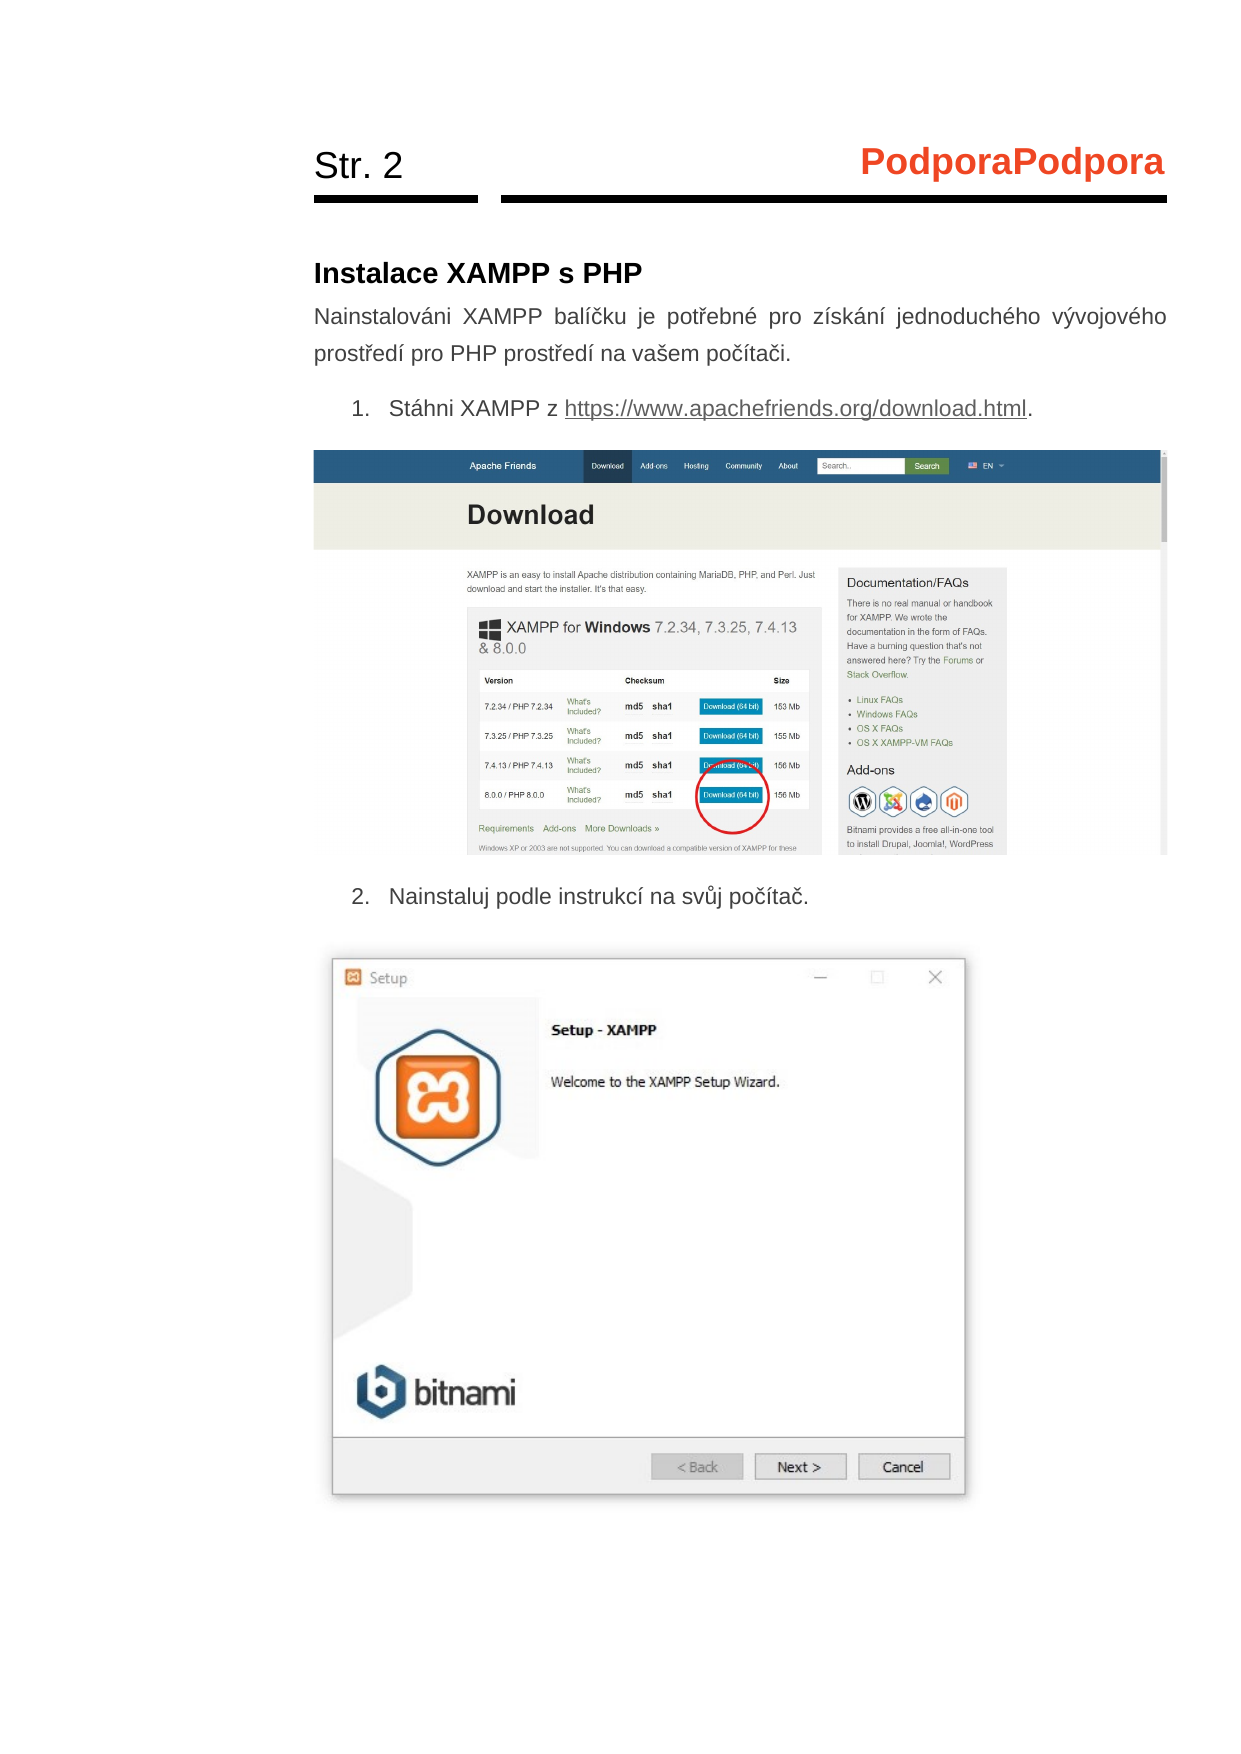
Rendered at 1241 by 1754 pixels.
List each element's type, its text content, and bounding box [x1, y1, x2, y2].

picture [313, 938, 986, 1514]
picture [313, 450, 1168, 855]
text Nainstalováni XAMPP balíčku je potřebné pro získání jednoduchého vývojového prostředí pro PHP prostředí na vašem počítači. [314, 303, 1167, 366]
text Instalace XAMPP s PHP [314, 256, 1167, 289]
list Stáhni XAMPP z https://www.apachefriends.org/download.html. [351, 395, 1167, 422]
list Nainstaluj podle instrukcí na svůj počítač. [351, 883, 1167, 909]
